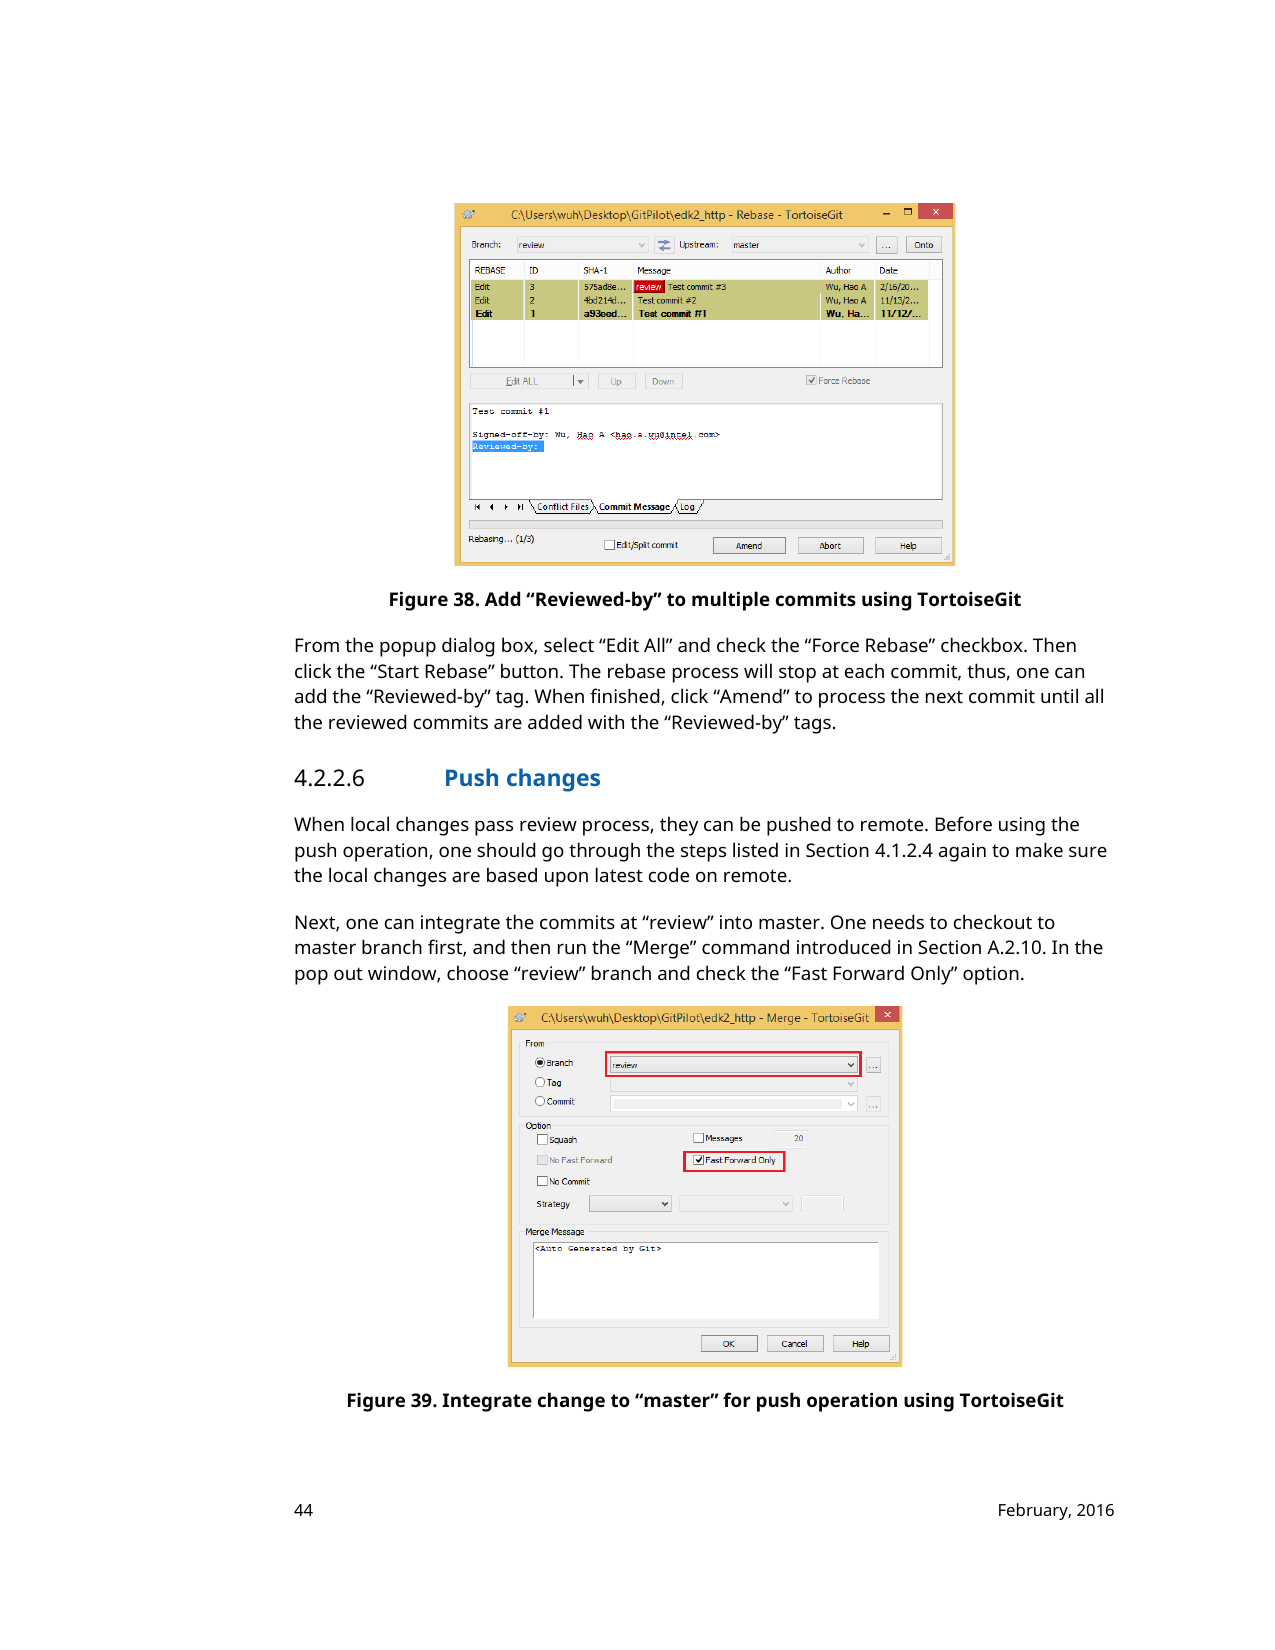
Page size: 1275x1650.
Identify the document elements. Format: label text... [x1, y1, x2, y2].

text Figure 39. Integrate change to “master” for push operation using TortoiseGit [294, 1387, 1116, 1413]
text From the popup dialog box, select “Edit All” and check the “Force Rebase” checkbox. Then click the “Start Rebase” button. The rebase process will stop at each commit, thus, one can add the “Reviewed-by” tag. When finished, click “Amend” to process the next commit until all the reviewed commits are added with the “Reviewed-by” tags. [294, 633, 1116, 735]
picture [507, 1006, 903, 1367]
text Next, one can integrate the commits at “review” into master. One needs to checkout to master branch first, and then run the “Merge” command introduced in Section A.2.10. In the pop out window, choose “review” branch and check the “Fast Forward Only” option. [294, 909, 1116, 986]
text When local changes pass review process, they can be pushed to remote. Before using the push operation, one should go through the steps listed in Section 4.1.2.4 again to make sure the local changes are based upon latest code on remote. [294, 812, 1116, 888]
text Figure 38. Add “Reviewed-by” to multiple commits using TortoiseGit [294, 586, 1116, 612]
subtitle Push changes [294, 766, 1116, 791]
picture [454, 203, 956, 566]
